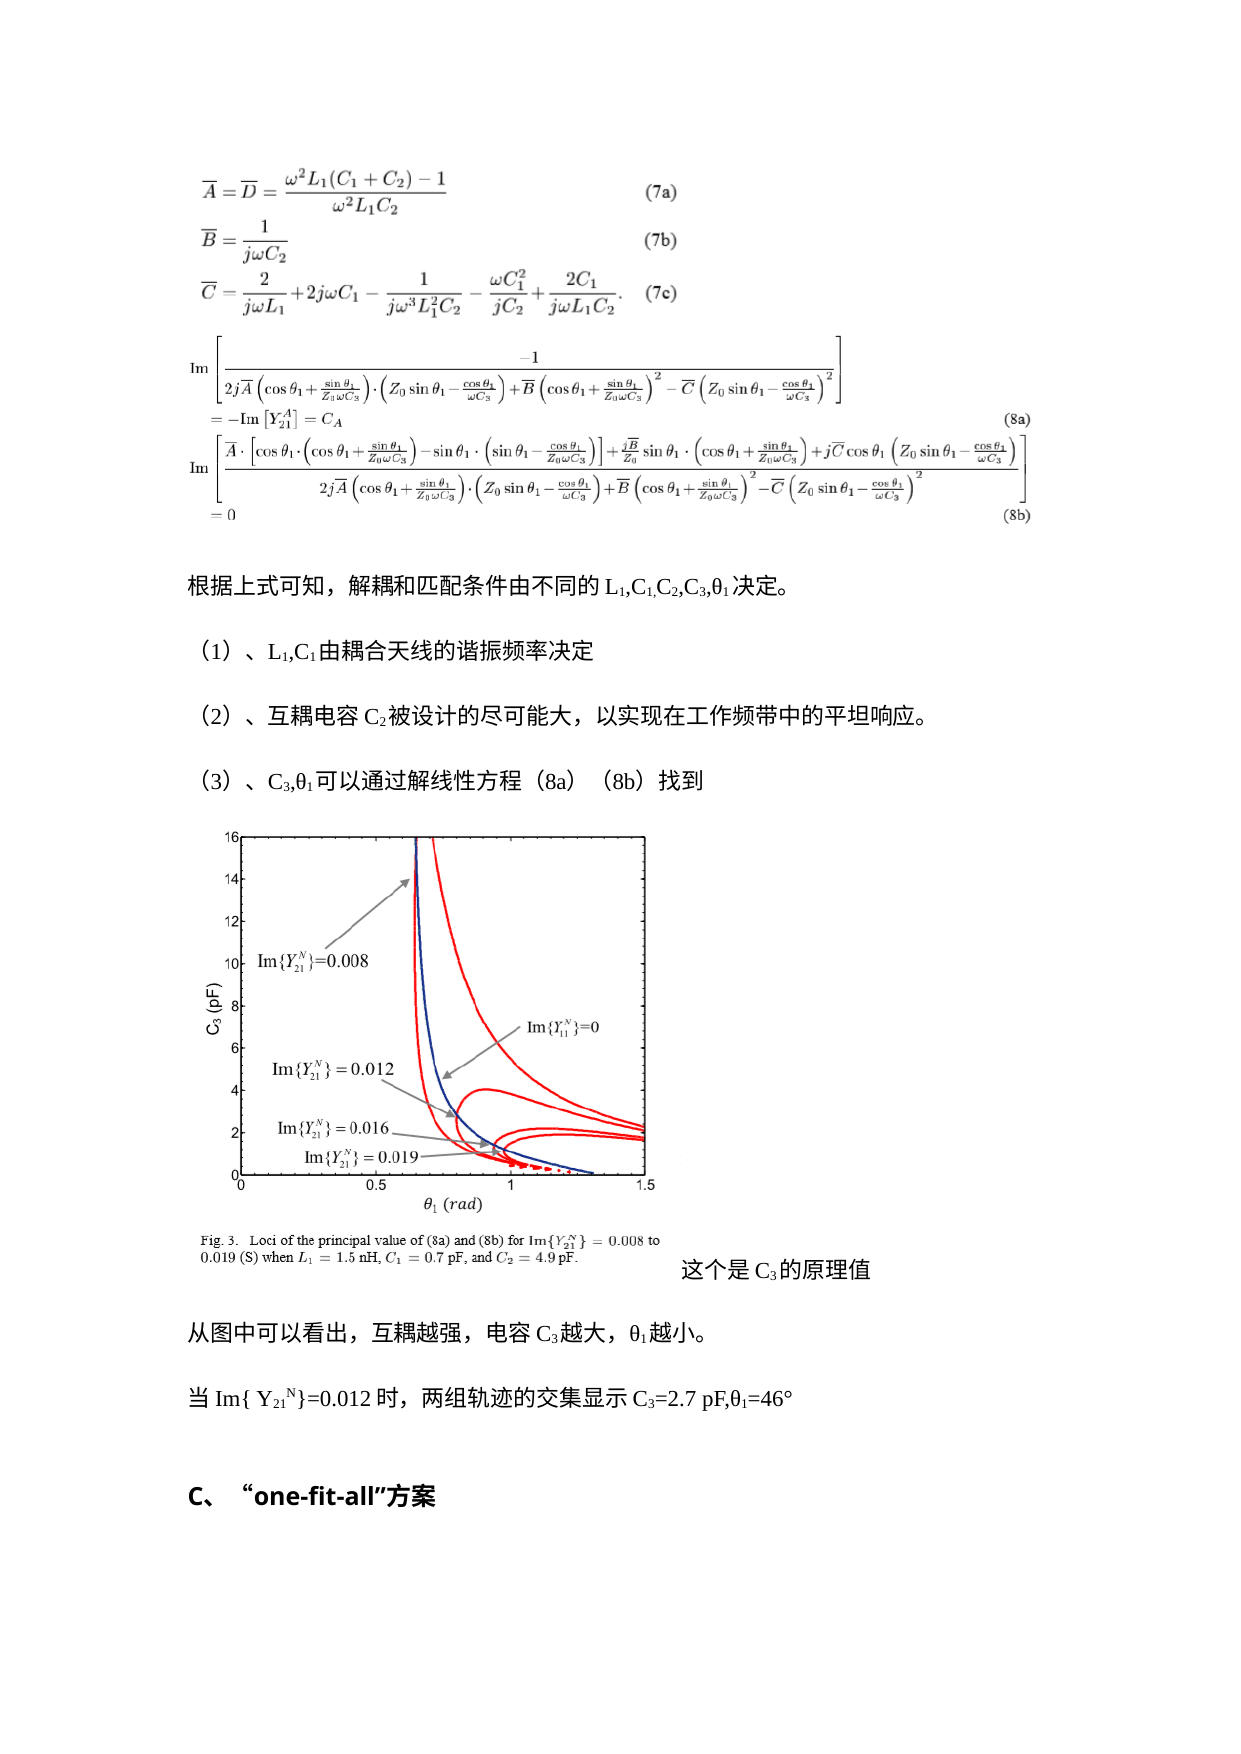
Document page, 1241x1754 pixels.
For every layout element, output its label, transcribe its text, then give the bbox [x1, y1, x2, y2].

text 当Im{ Y21N}=0.012时，两组轨迹的交集显示C3=2.7 pF,θ1=46° [187, 1364, 1053, 1429]
picture [187, 812, 682, 1279]
text （1）、L1,C1由耦合天线的谐振频率决定 [187, 617, 1053, 682]
text C、“one-fit-all”方案 [187, 1462, 1053, 1527]
text 从图中可以看出，互耦越强，电容C3越大，θ1越小。 [187, 1299, 1053, 1364]
text （3）、C3,θ1可以通过解线性方程（8a）（8b）找到 [187, 747, 1053, 812]
picture [187, 162, 1053, 534]
text （2）、互耦电容C2被设计的尽可能大，以实现在工作频带中的平坦响应。 [187, 682, 1053, 747]
text 根据上式可知，解耦和匹配条件由不同的L1,C1,C2,C3,θ1决定。 [187, 552, 1053, 617]
